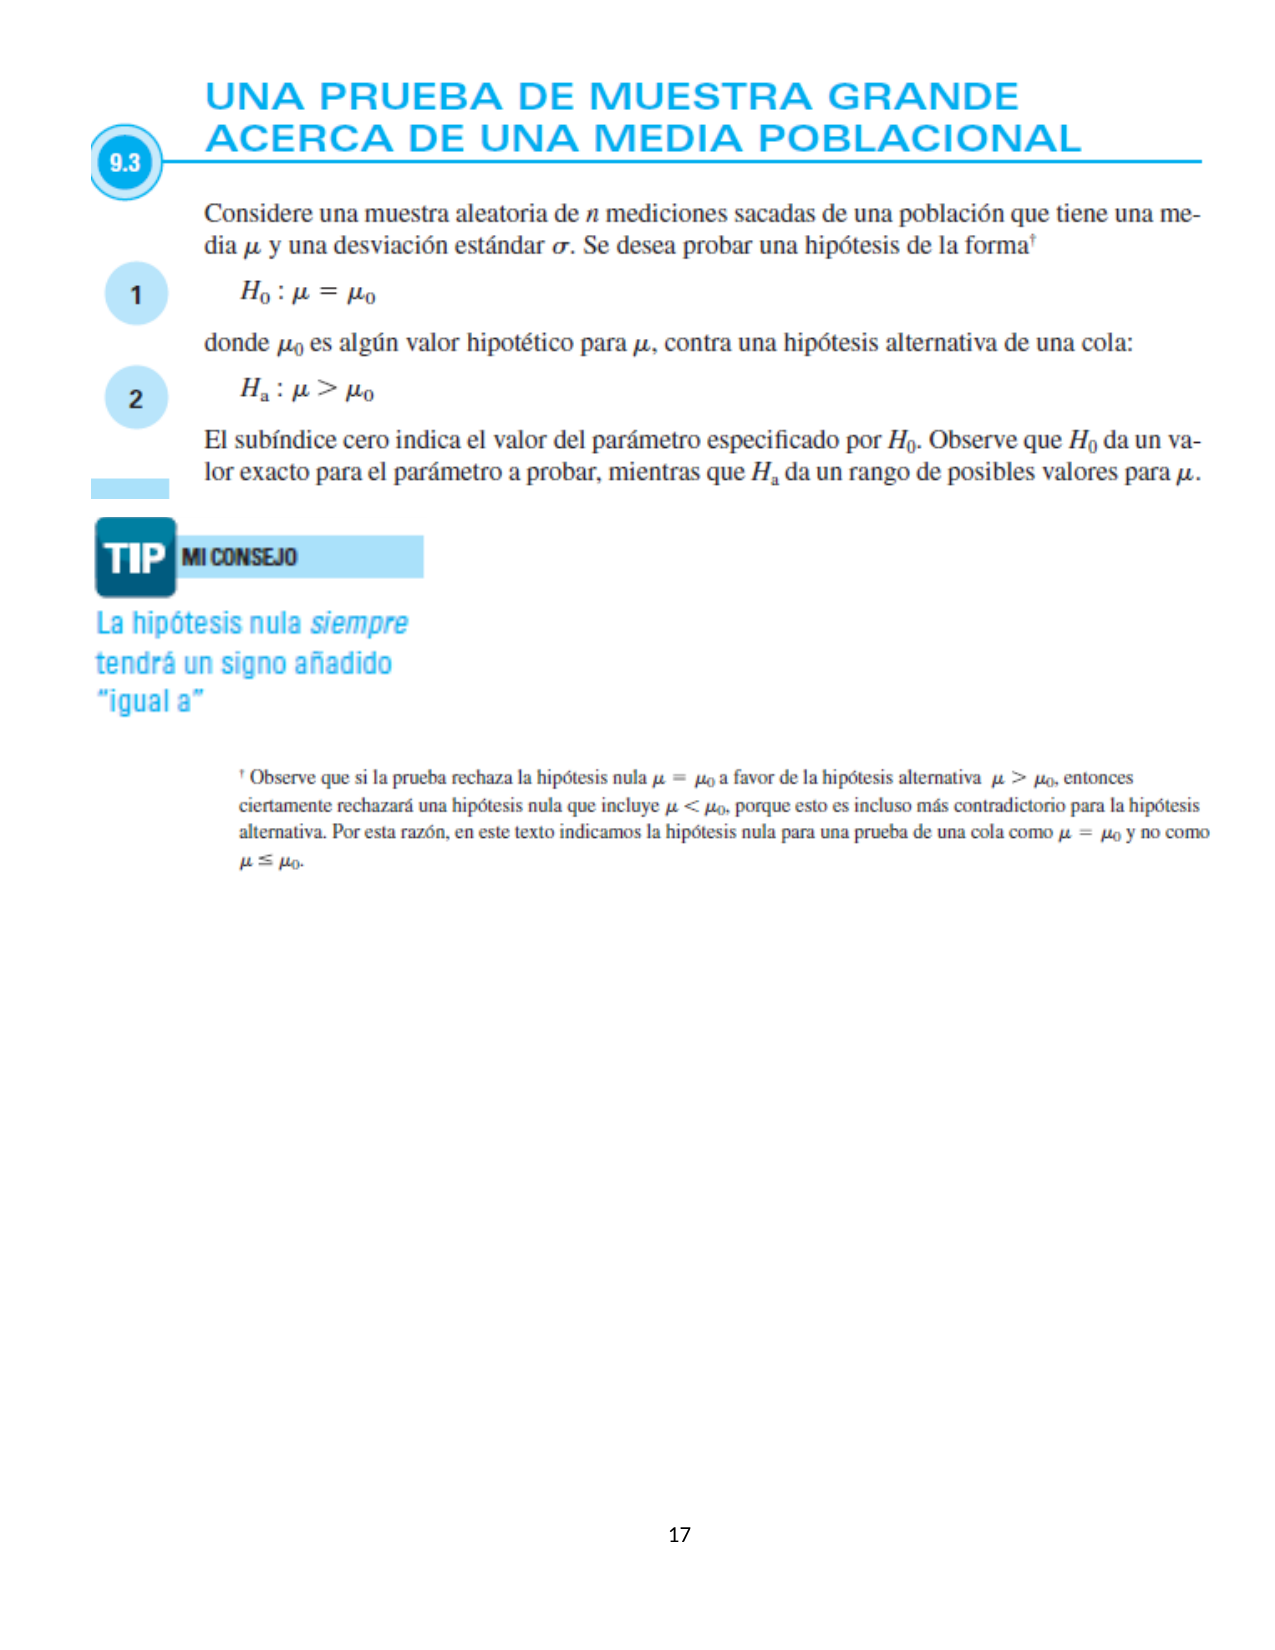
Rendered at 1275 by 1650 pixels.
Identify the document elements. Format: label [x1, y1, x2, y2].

picture [88, 517, 427, 735]
picture [135, 753, 1218, 883]
picture [91, 73, 1209, 499]
